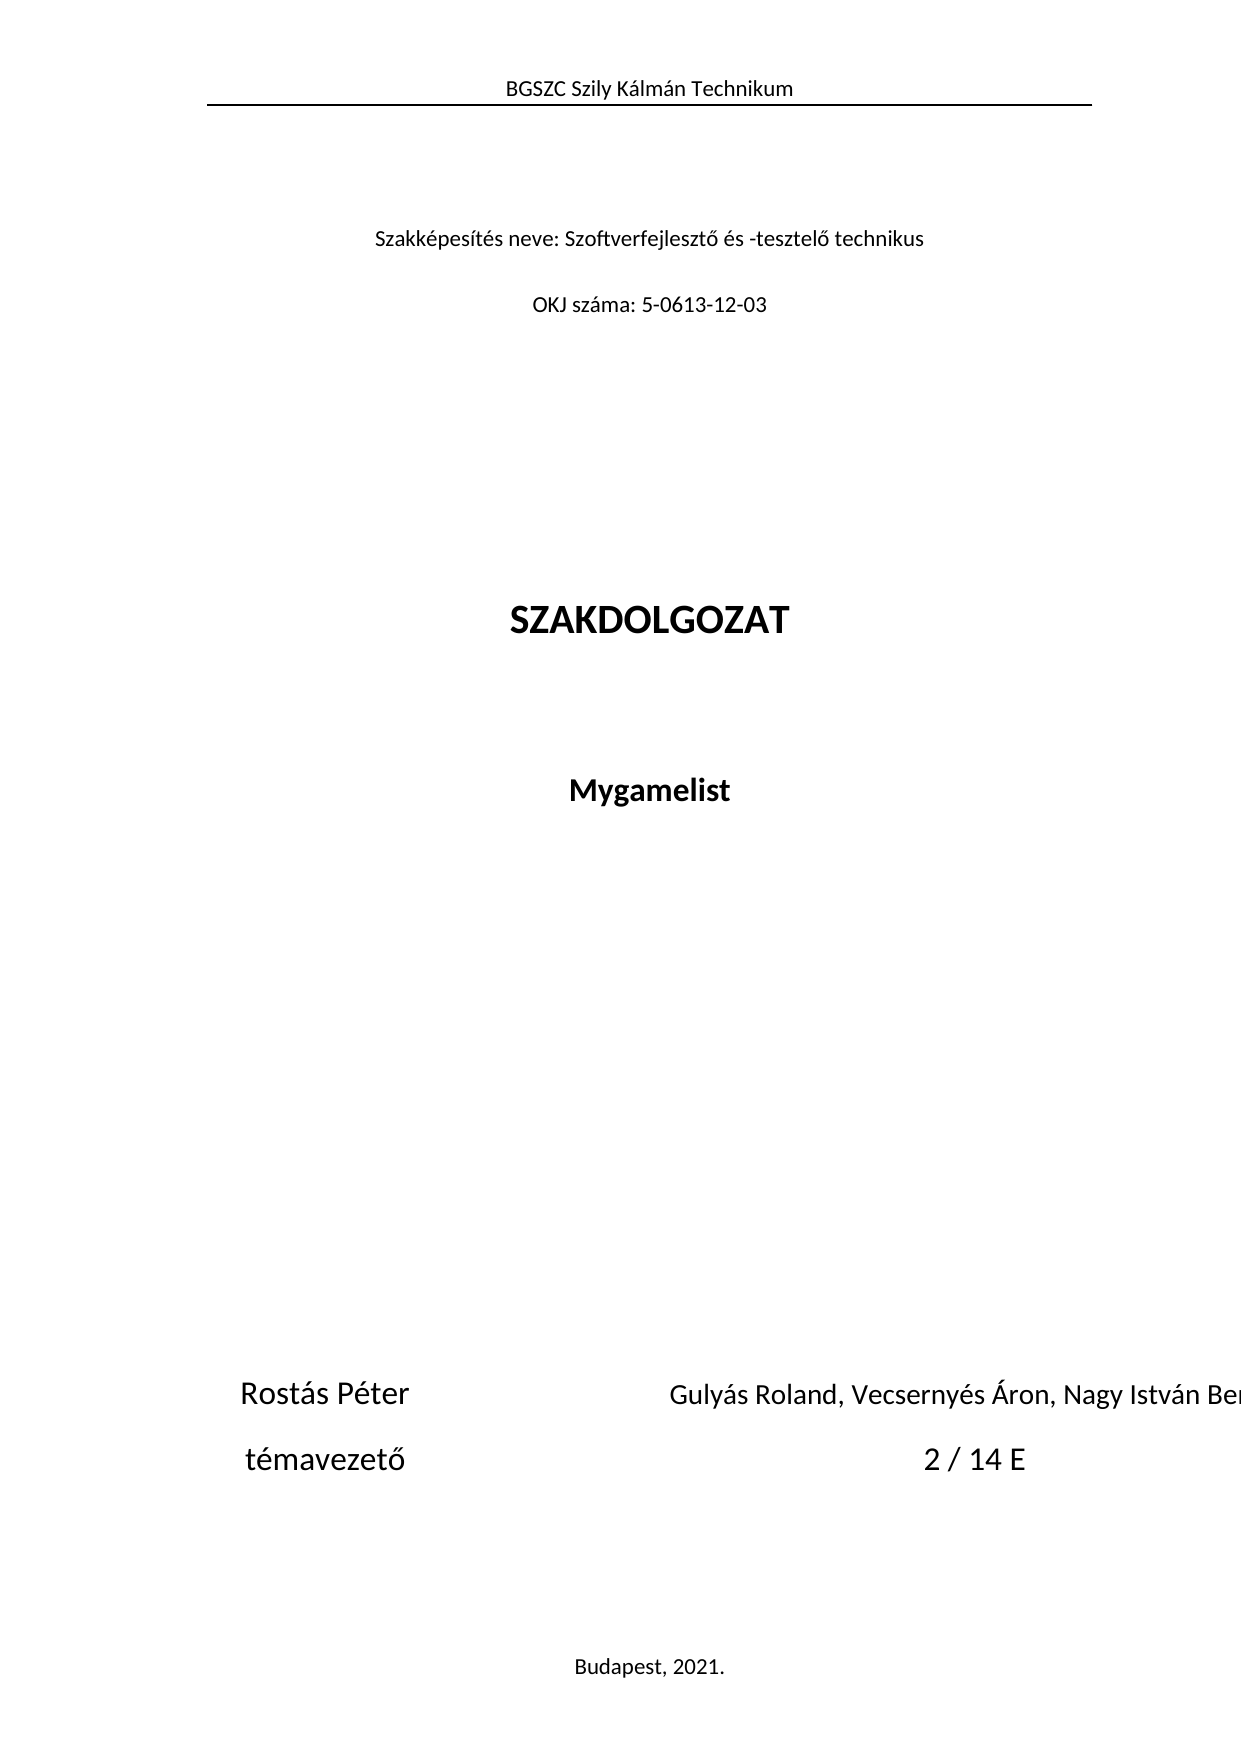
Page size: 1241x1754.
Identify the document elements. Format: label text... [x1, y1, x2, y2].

text Szakképesítés neve: Szoftverfejlesztő és -tesztelő technikus [207, 224, 1092, 253]
text témavezető 2 / 14 E [207, 1438, 1092, 1479]
text Rostás Péter Gulyás Roland, Vecsernyés Áron, Nagy István Bence [207, 1372, 1092, 1413]
text OKJ száma: 5-0613-12-03 [207, 290, 1092, 318]
text SZAKDOLGOZAT [207, 593, 1092, 644]
text Mygamelist [207, 769, 1092, 810]
